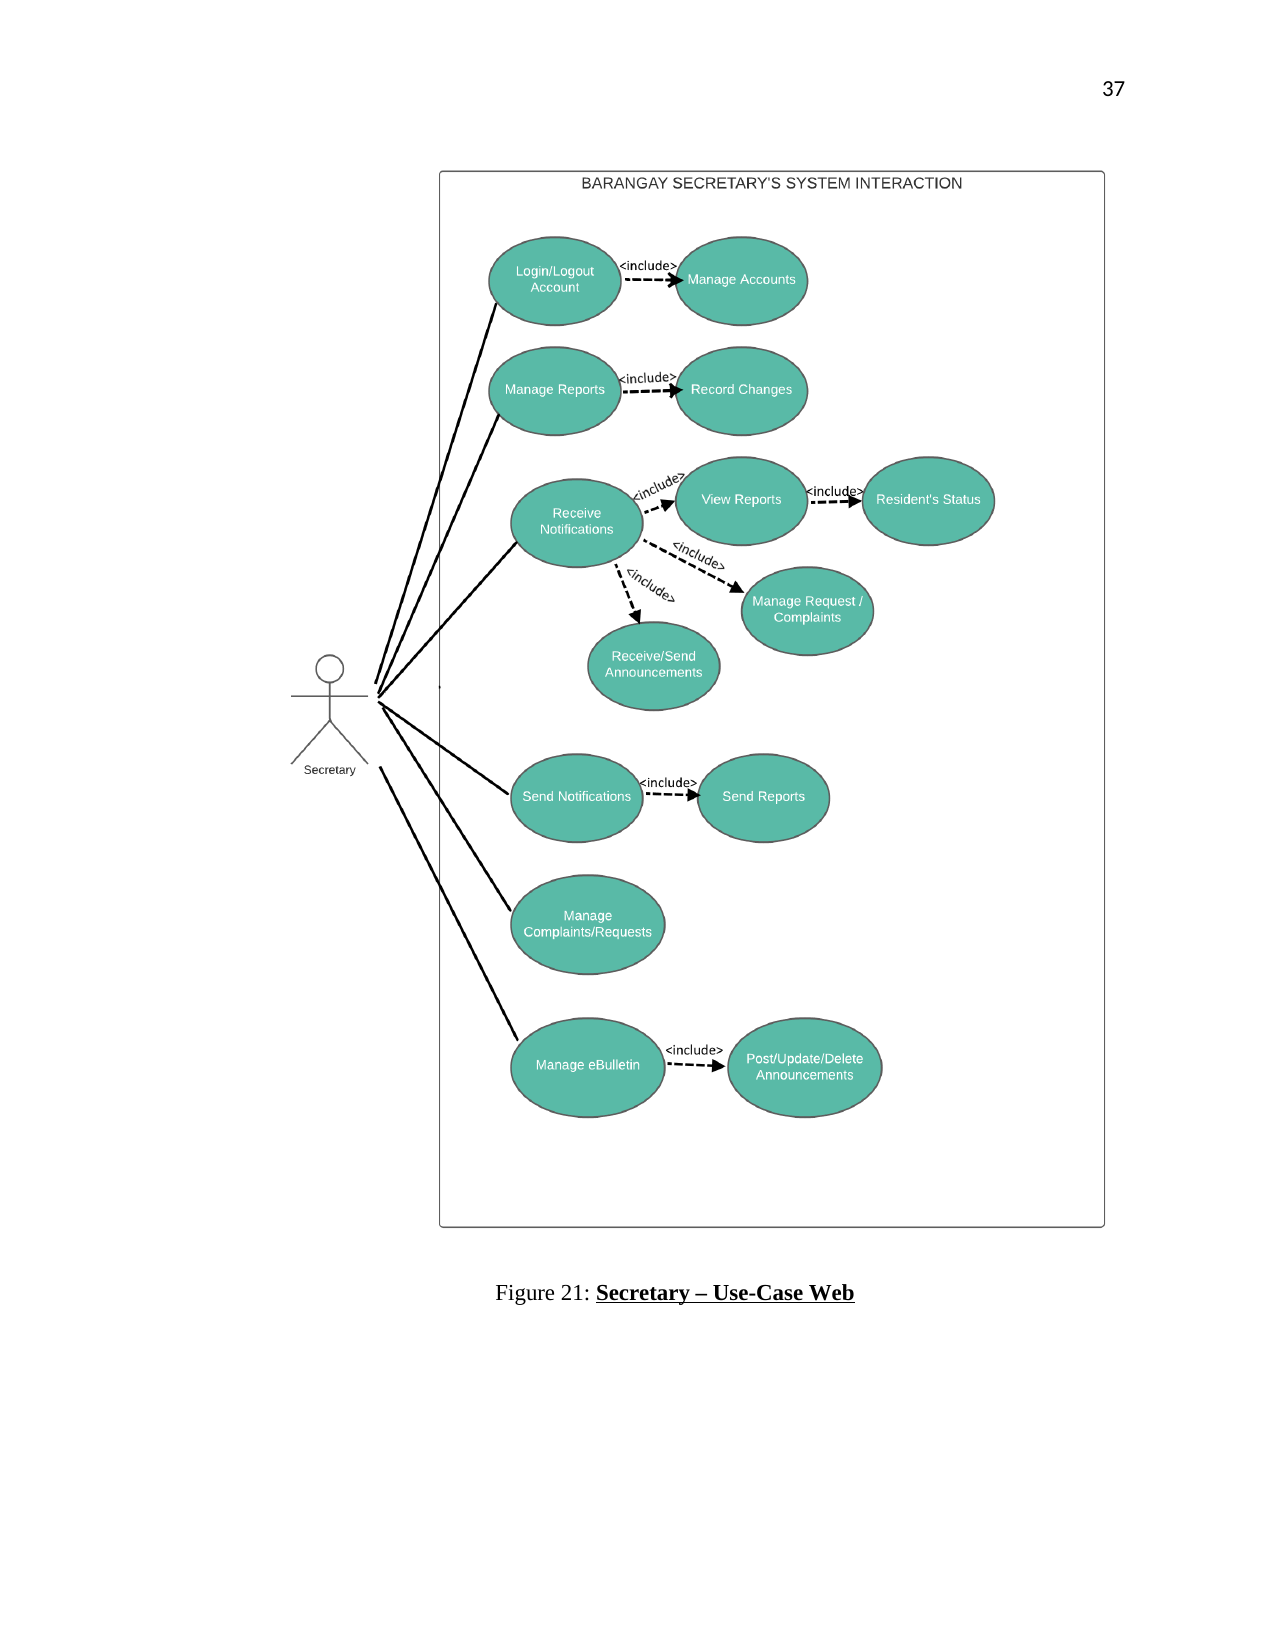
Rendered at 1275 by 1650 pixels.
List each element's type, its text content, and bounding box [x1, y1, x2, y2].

text Figure 21: Secretary – Use-Case Web [225, 1279, 1125, 1305]
picture [225, 150, 1125, 1249]
